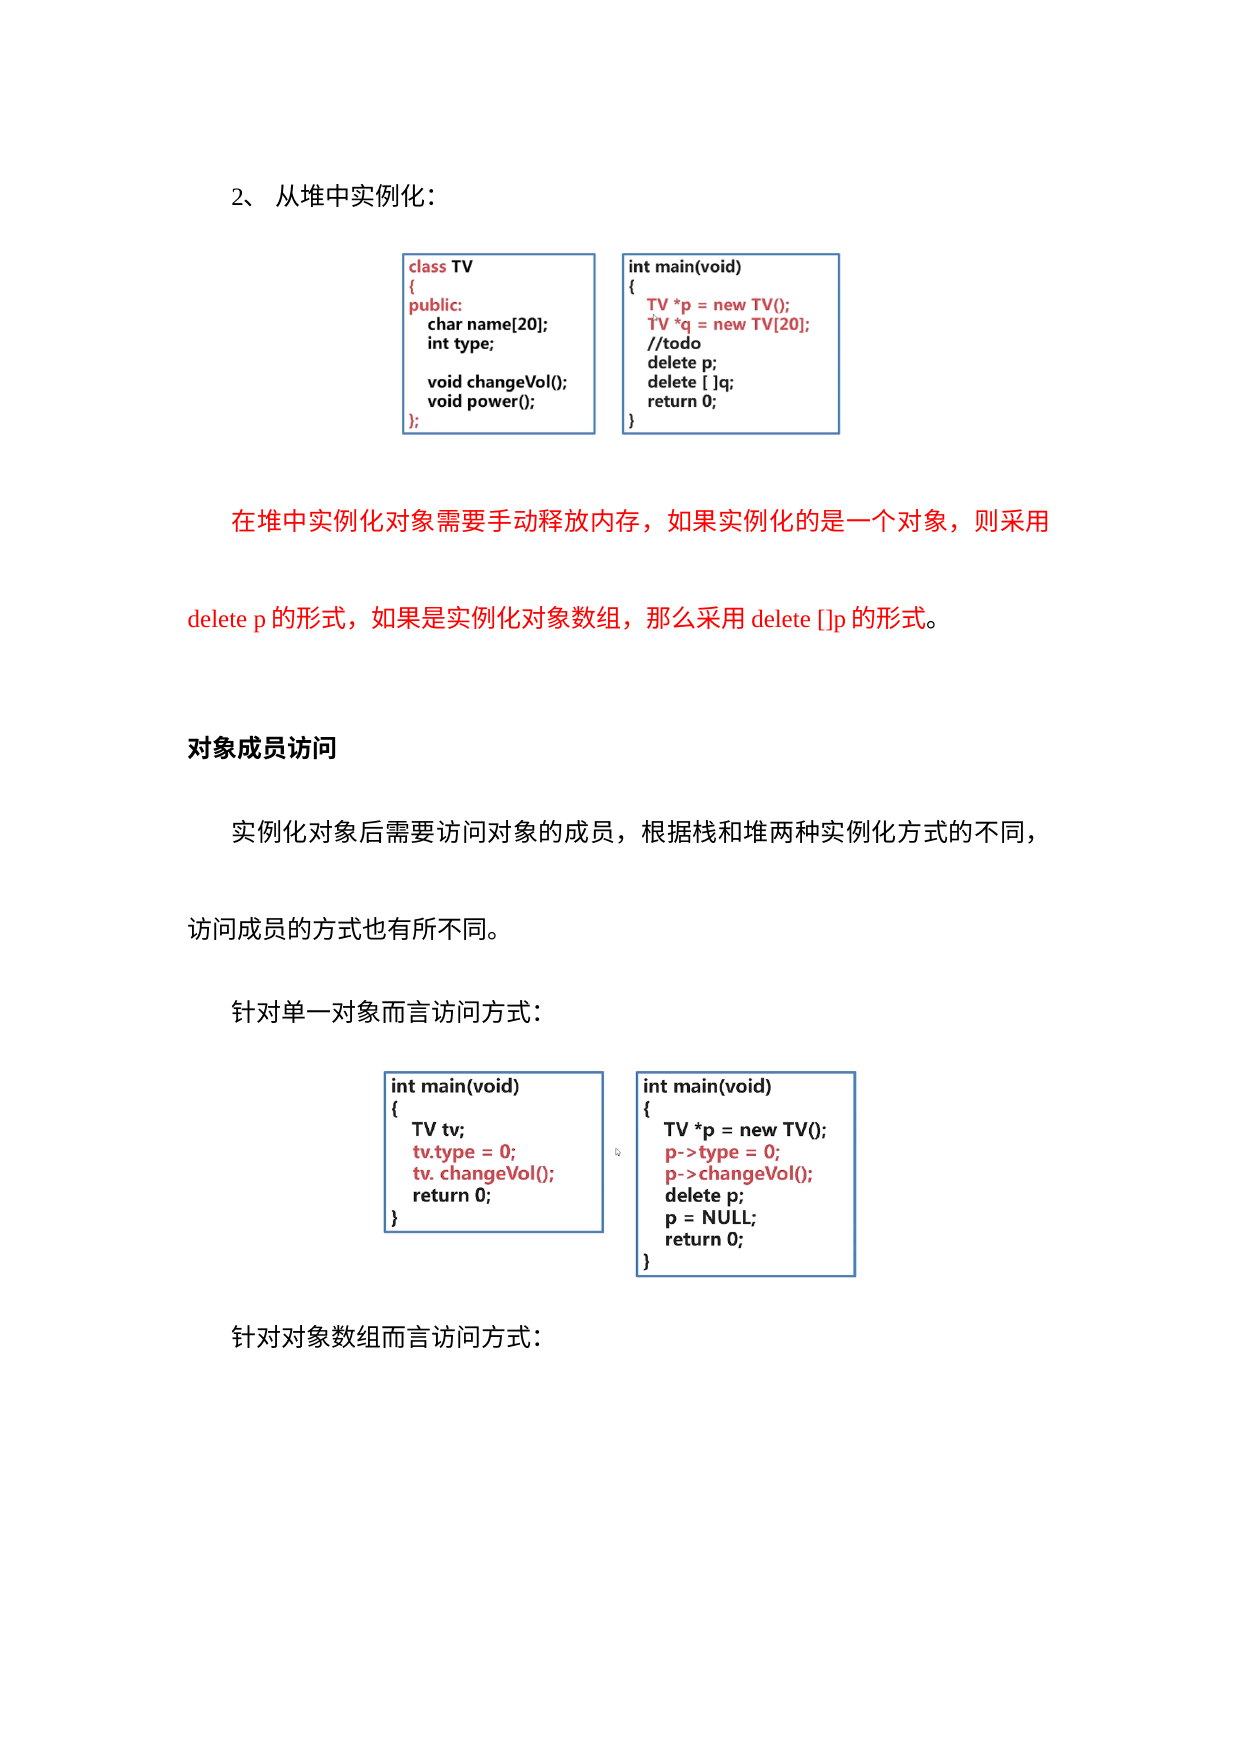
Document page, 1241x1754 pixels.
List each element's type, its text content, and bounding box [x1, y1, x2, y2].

text 针对对象数组而言访问方式： [187, 1303, 1053, 1368]
picture [394, 245, 847, 444]
text 针对单一对象而言访问方式： [187, 978, 1053, 1043]
text 在堆中实例化对象需要手动释放内存，如果实例化的是一个对象，则采用delete p的形式，如果是实例化对象数组，那么采用delete []p的形式。 [187, 487, 1053, 649]
picture [374, 1061, 867, 1283]
text 实例化对象后需要访问对象的成员，根据栈和堆两种实例化方式的不同，访问成员的方式也有所不同。 [187, 798, 1053, 960]
list 从堆中实例化： [231, 162, 1053, 227]
subtitle 对象成员访问 [187, 714, 1053, 779]
